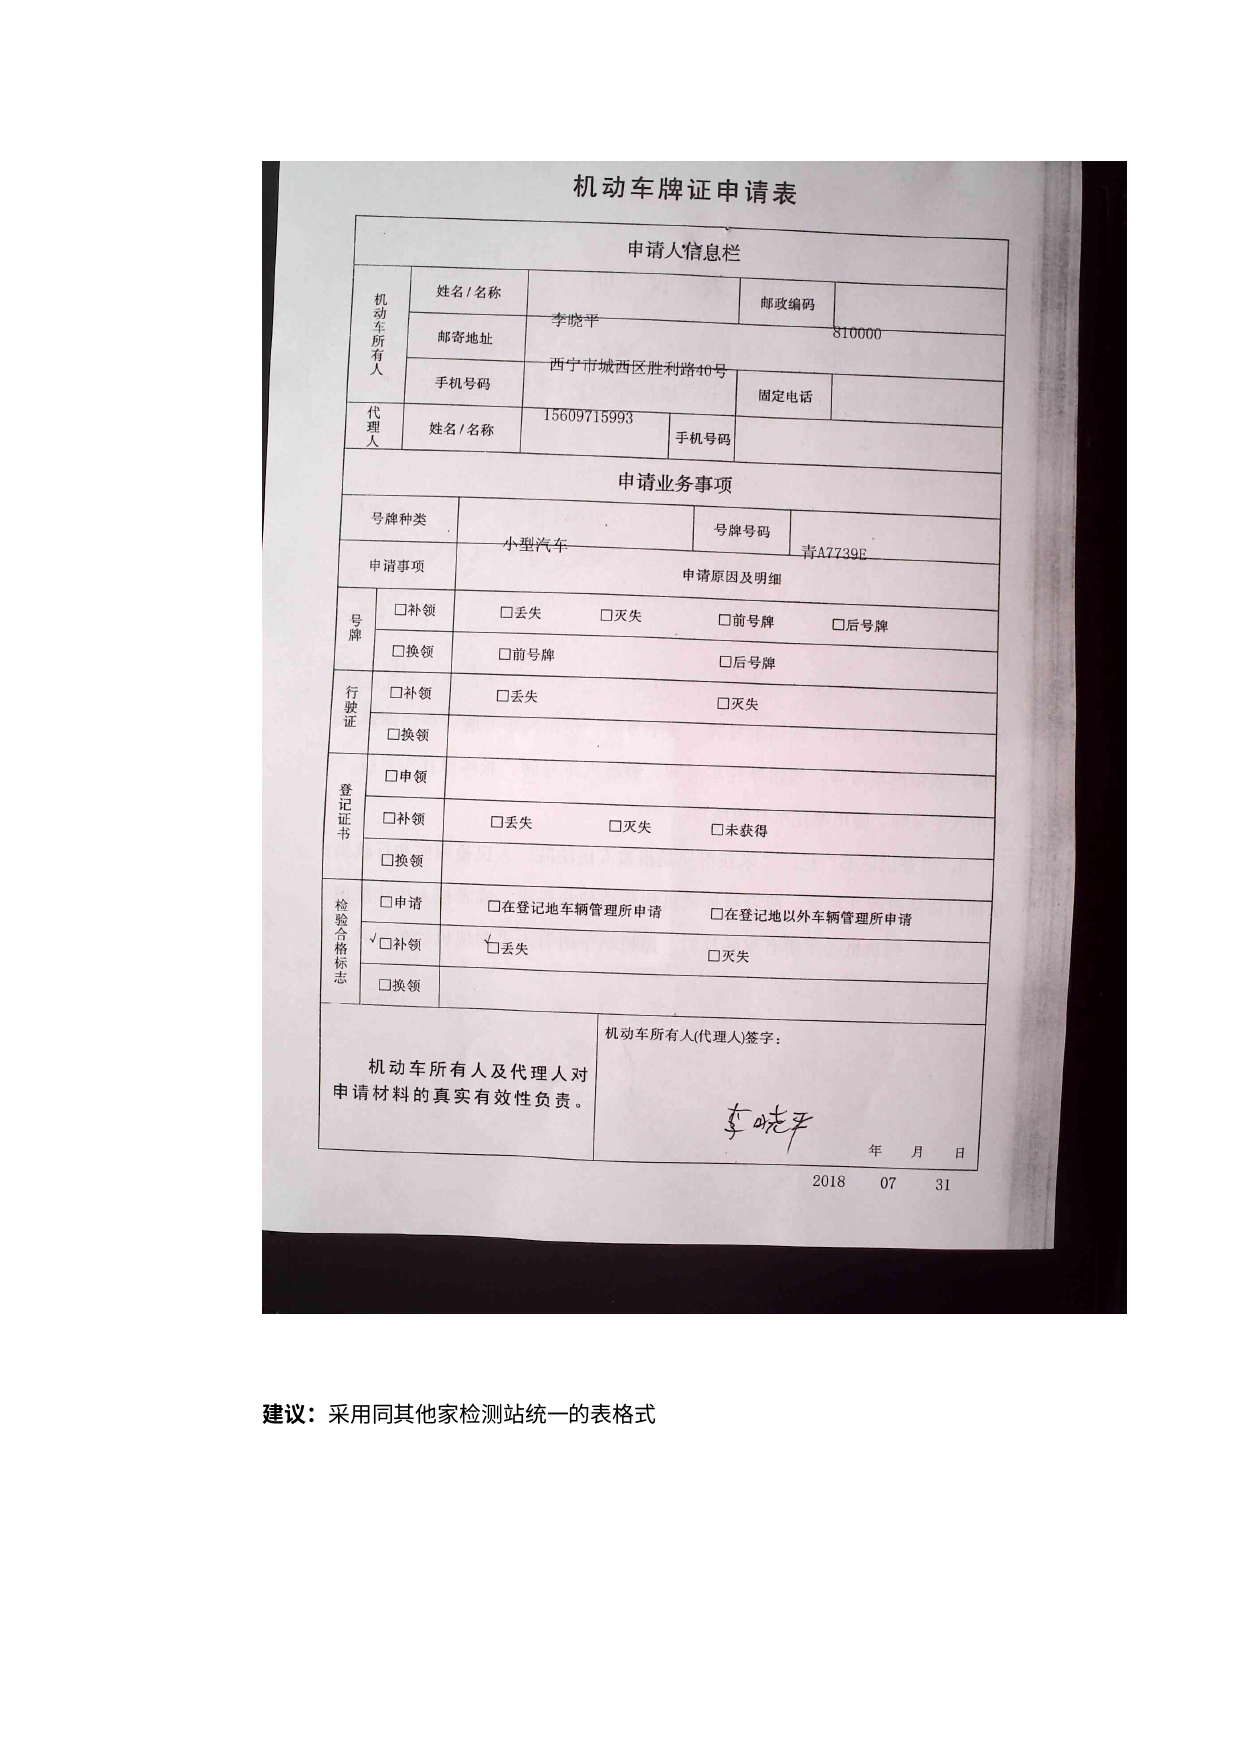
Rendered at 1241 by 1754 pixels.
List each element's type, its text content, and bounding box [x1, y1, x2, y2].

picture [262, 161, 1127, 1314]
list 建议：采用同其他家检测站统一的表格式 [262, 1397, 1053, 1429]
